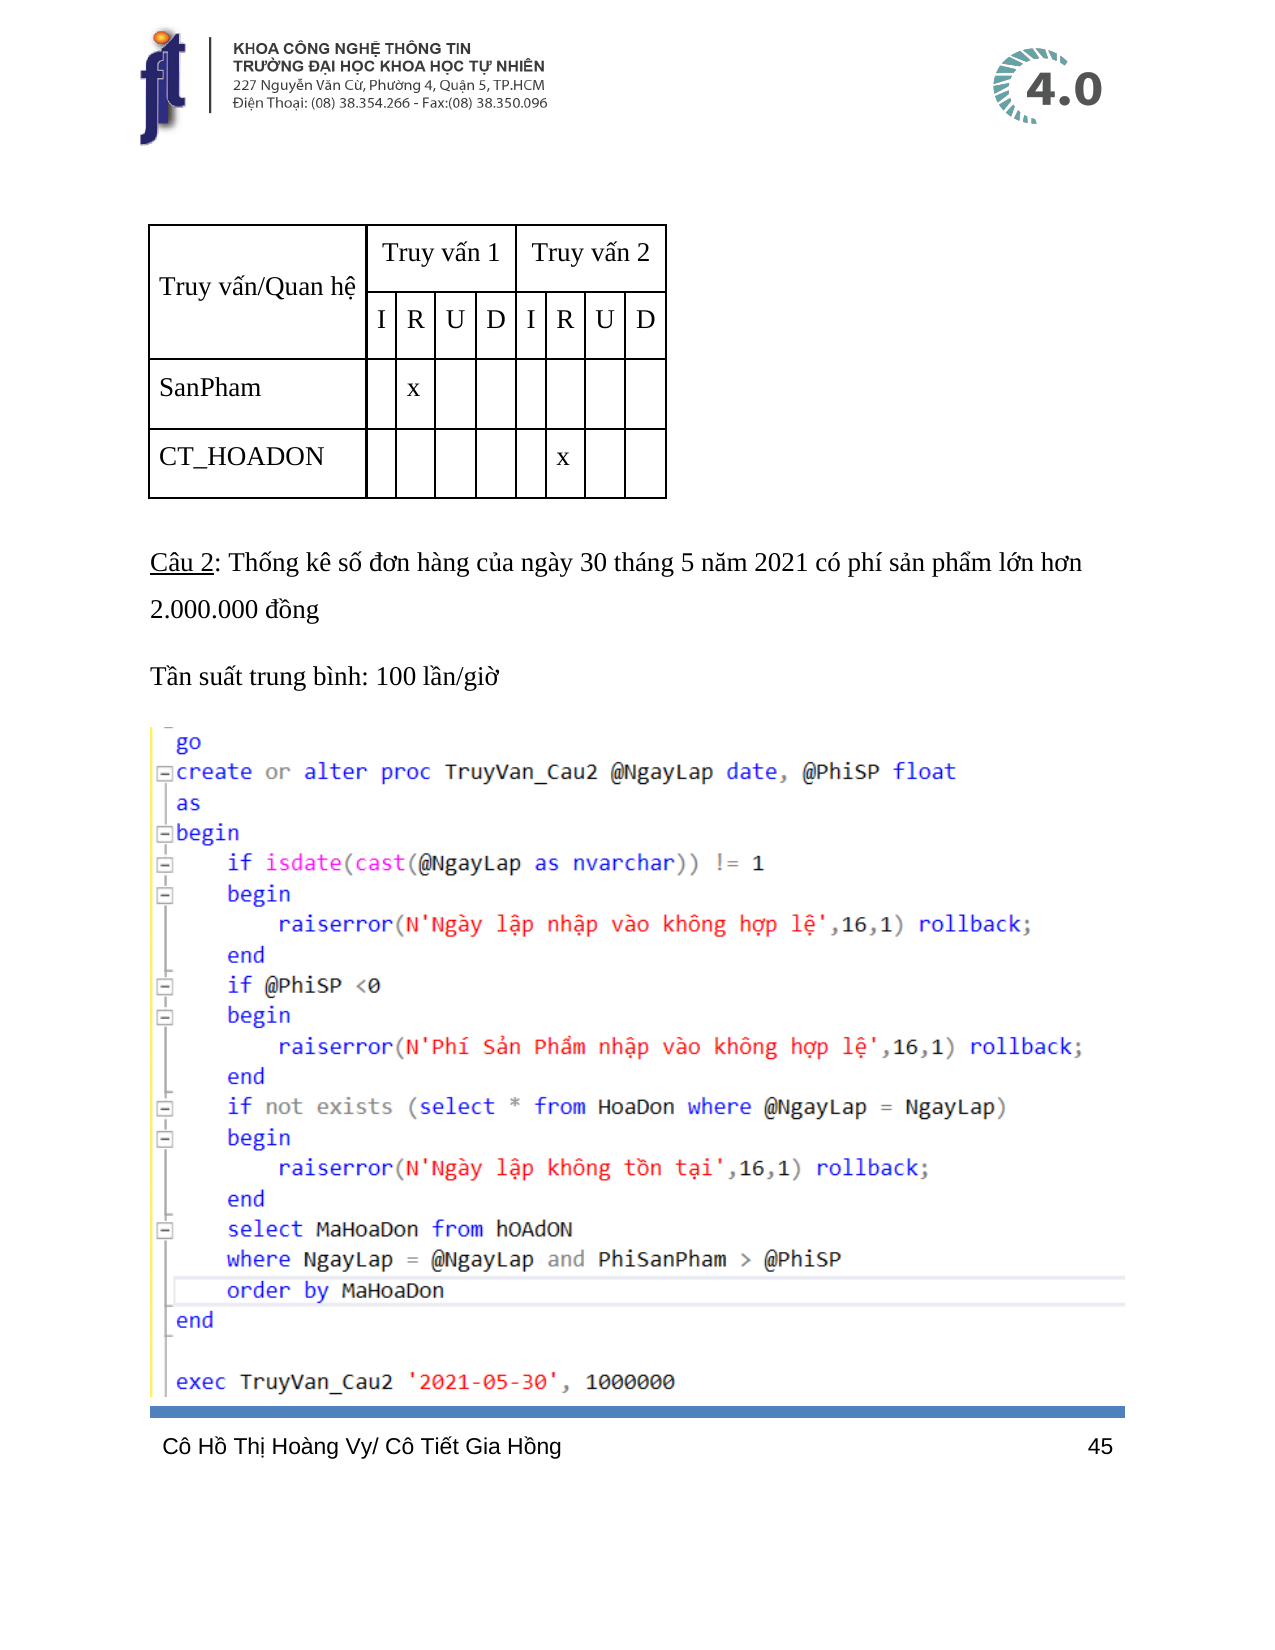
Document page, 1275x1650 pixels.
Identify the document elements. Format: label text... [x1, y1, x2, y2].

text Câu 2: Thống kê số đơn hàng của ngày 30 tháng 5 năm 2021 có phí sản phẩm lớn hơn 2.000.000 đồng [150, 546, 1125, 624]
table_cell U [586, 293, 624, 358]
text Tần suất trung bình: 100 lần/giờ [150, 660, 1125, 691]
picture [117, 21, 580, 167]
picture [985, 41, 1108, 127]
table_cell [626, 430, 665, 497]
table_cell R [397, 293, 434, 358]
table_header Truy vấn 2 [517, 226, 665, 291]
table_cell I [517, 293, 545, 358]
table_cell [547, 360, 584, 428]
table_cell D [477, 293, 515, 358]
table_cell CT_HOADON [150, 430, 365, 497]
table_cell [586, 360, 624, 428]
table_cell [517, 430, 545, 497]
table_cell x [397, 360, 434, 428]
table_cell SanPham [150, 360, 365, 428]
table_cell D [626, 293, 665, 358]
table_cell U [436, 293, 475, 358]
table_header Truy vấn/Quan hệ [150, 226, 365, 358]
table_cell [586, 430, 624, 497]
table_cell [368, 360, 395, 428]
table_cell [626, 360, 665, 428]
table_cell [477, 360, 515, 428]
table_cell [436, 360, 475, 428]
picture [150, 727, 1125, 1397]
table_cell [436, 430, 475, 497]
table_cell [477, 430, 515, 497]
table_cell [368, 430, 395, 497]
table_cell R [547, 293, 584, 358]
table_cell x [547, 430, 584, 497]
table_cell I [368, 293, 395, 358]
table_cell [397, 430, 434, 497]
table_cell [517, 360, 545, 428]
table_header Truy vấn 1 [368, 226, 515, 291]
